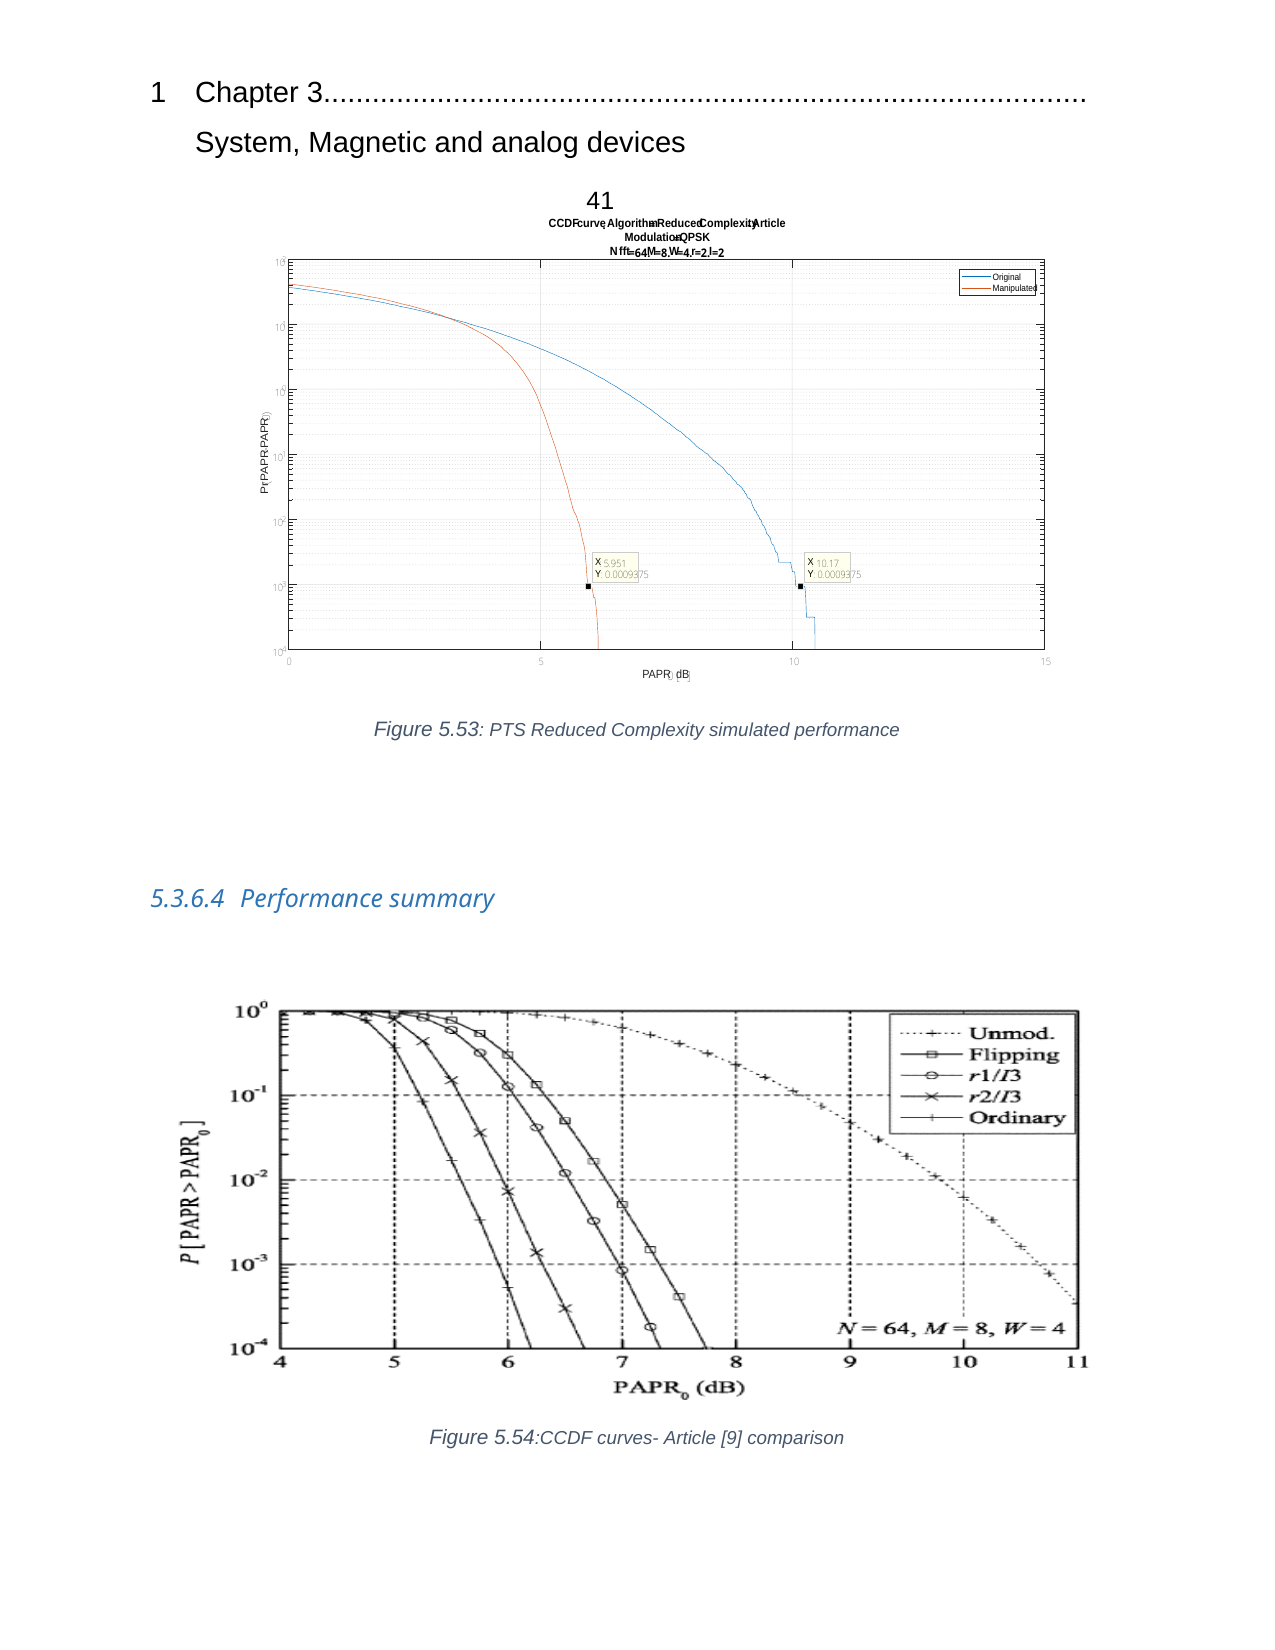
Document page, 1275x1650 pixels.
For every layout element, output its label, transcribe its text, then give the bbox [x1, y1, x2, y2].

table_header [150, 215, 1125, 717]
table_cell Figure ‎5.11:CCDF curves- Article comparison [150, 1425, 1125, 1470]
picture [161, 991, 1125, 1411]
subtitle Performance summary [150, 881, 1125, 915]
table_header [150, 992, 1125, 1425]
